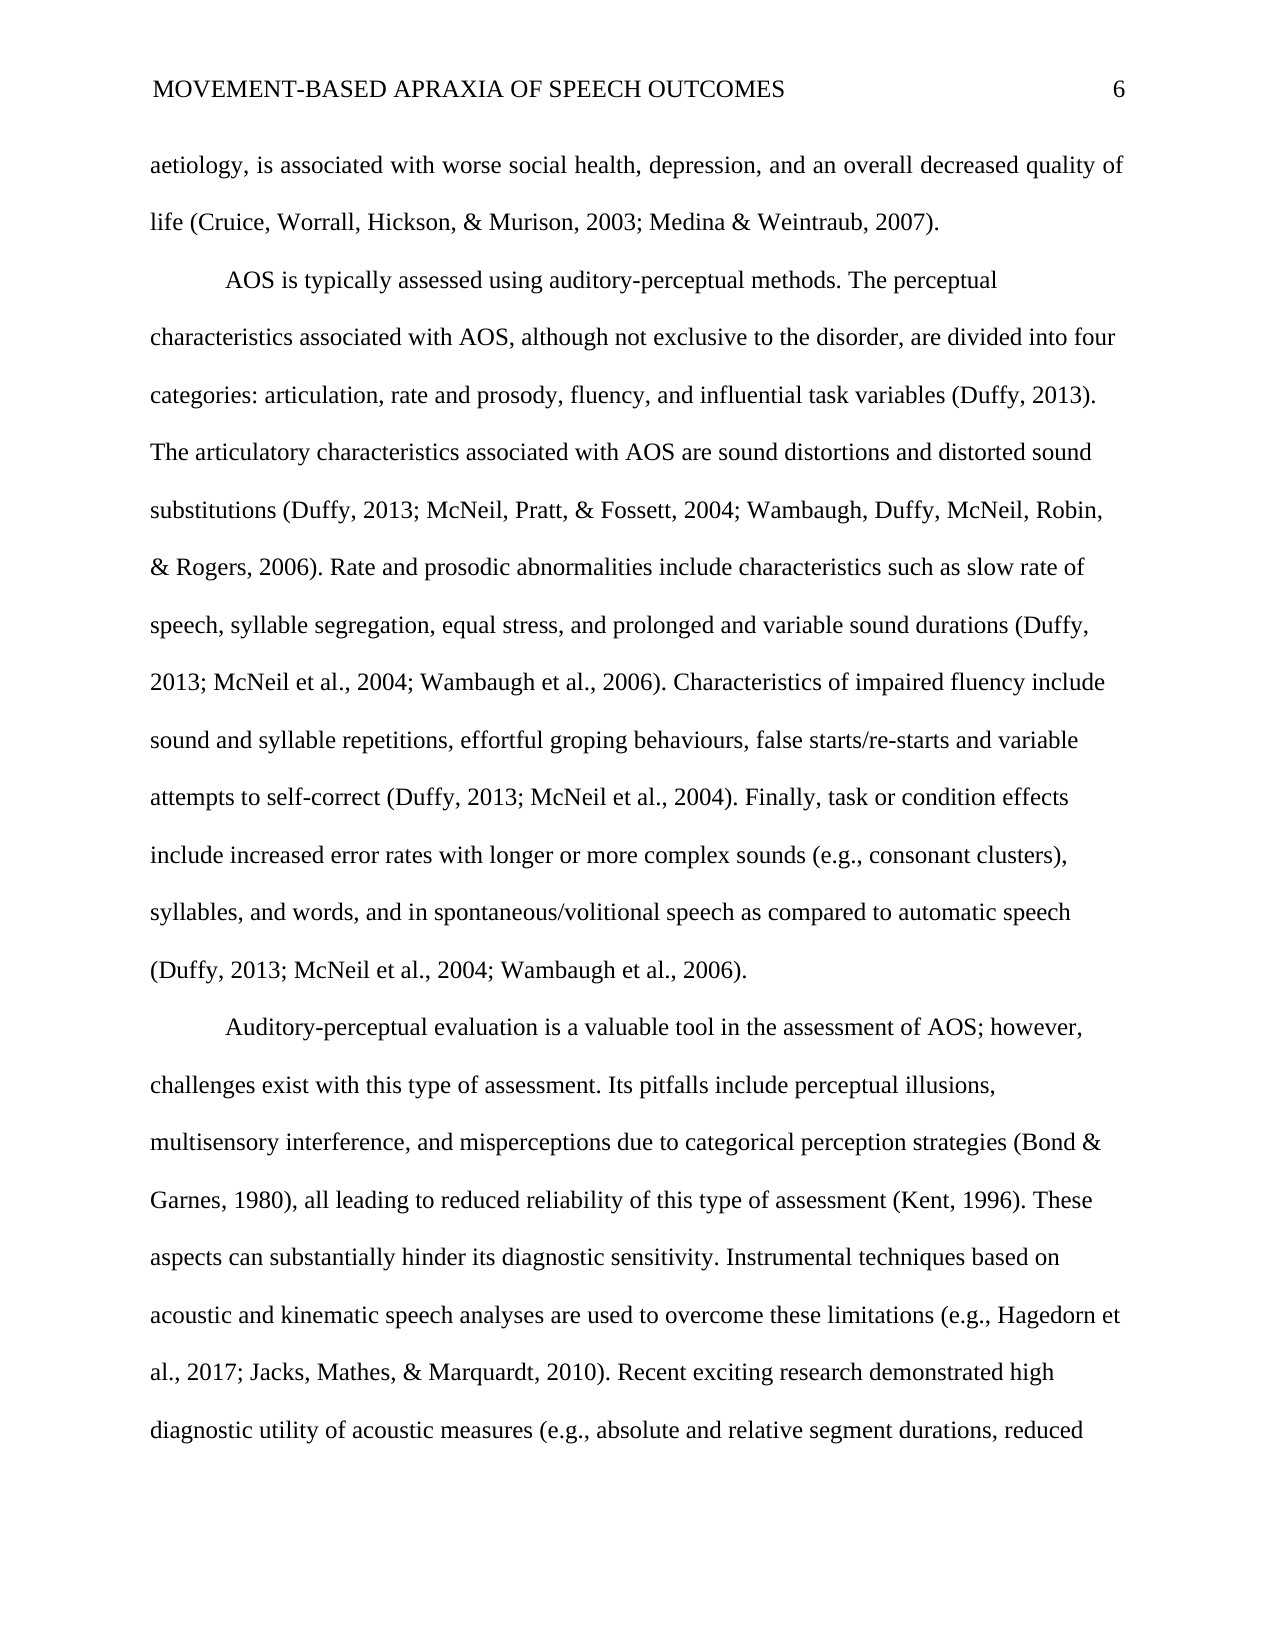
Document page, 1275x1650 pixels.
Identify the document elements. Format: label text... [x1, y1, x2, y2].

text AOS is typically assessed using auditory-perceptual methods. The perceptual characteristics associated with AOS, although not exclusive to the disorder, are divided into four categories: articulation, rate and prosody, fluency, and influential task variables (Duffy, 2013). The articulatory characteristics associated with AOS are sound distortions and distorted sound substitutions (Duffy, 2013; McNeil, Pratt, & Fossett, 2004; Wambaugh, Duffy, McNeil, Robin, & Rogers, 2006). Rate and prosodic abnormalities include characteristics such as slow rate of speech, syllable segregation, equal stress, and prolonged and variable sound durations (Duffy, 2013; McNeil et al., 2004; Wambaugh et al., 2006). Characteristics of impaired fluency include sound and syllable repetitions, effortful groping behaviours, false starts/re-starts and variable attempts to self-correct (Duffy, 2013; McNeil et al., 2004). Finally, task or condition effects include increased error rates with longer or more complex sounds (e.g., consonant clusters), syllables, and words, and in spontaneous/volitional speech as compared to automatic speech (Duffy, 2013; McNeil et al., 2004; Wambaugh et al., 2006). [150, 265, 1125, 984]
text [150, 1012, 1125, 1444]
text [150, 150, 1125, 236]
